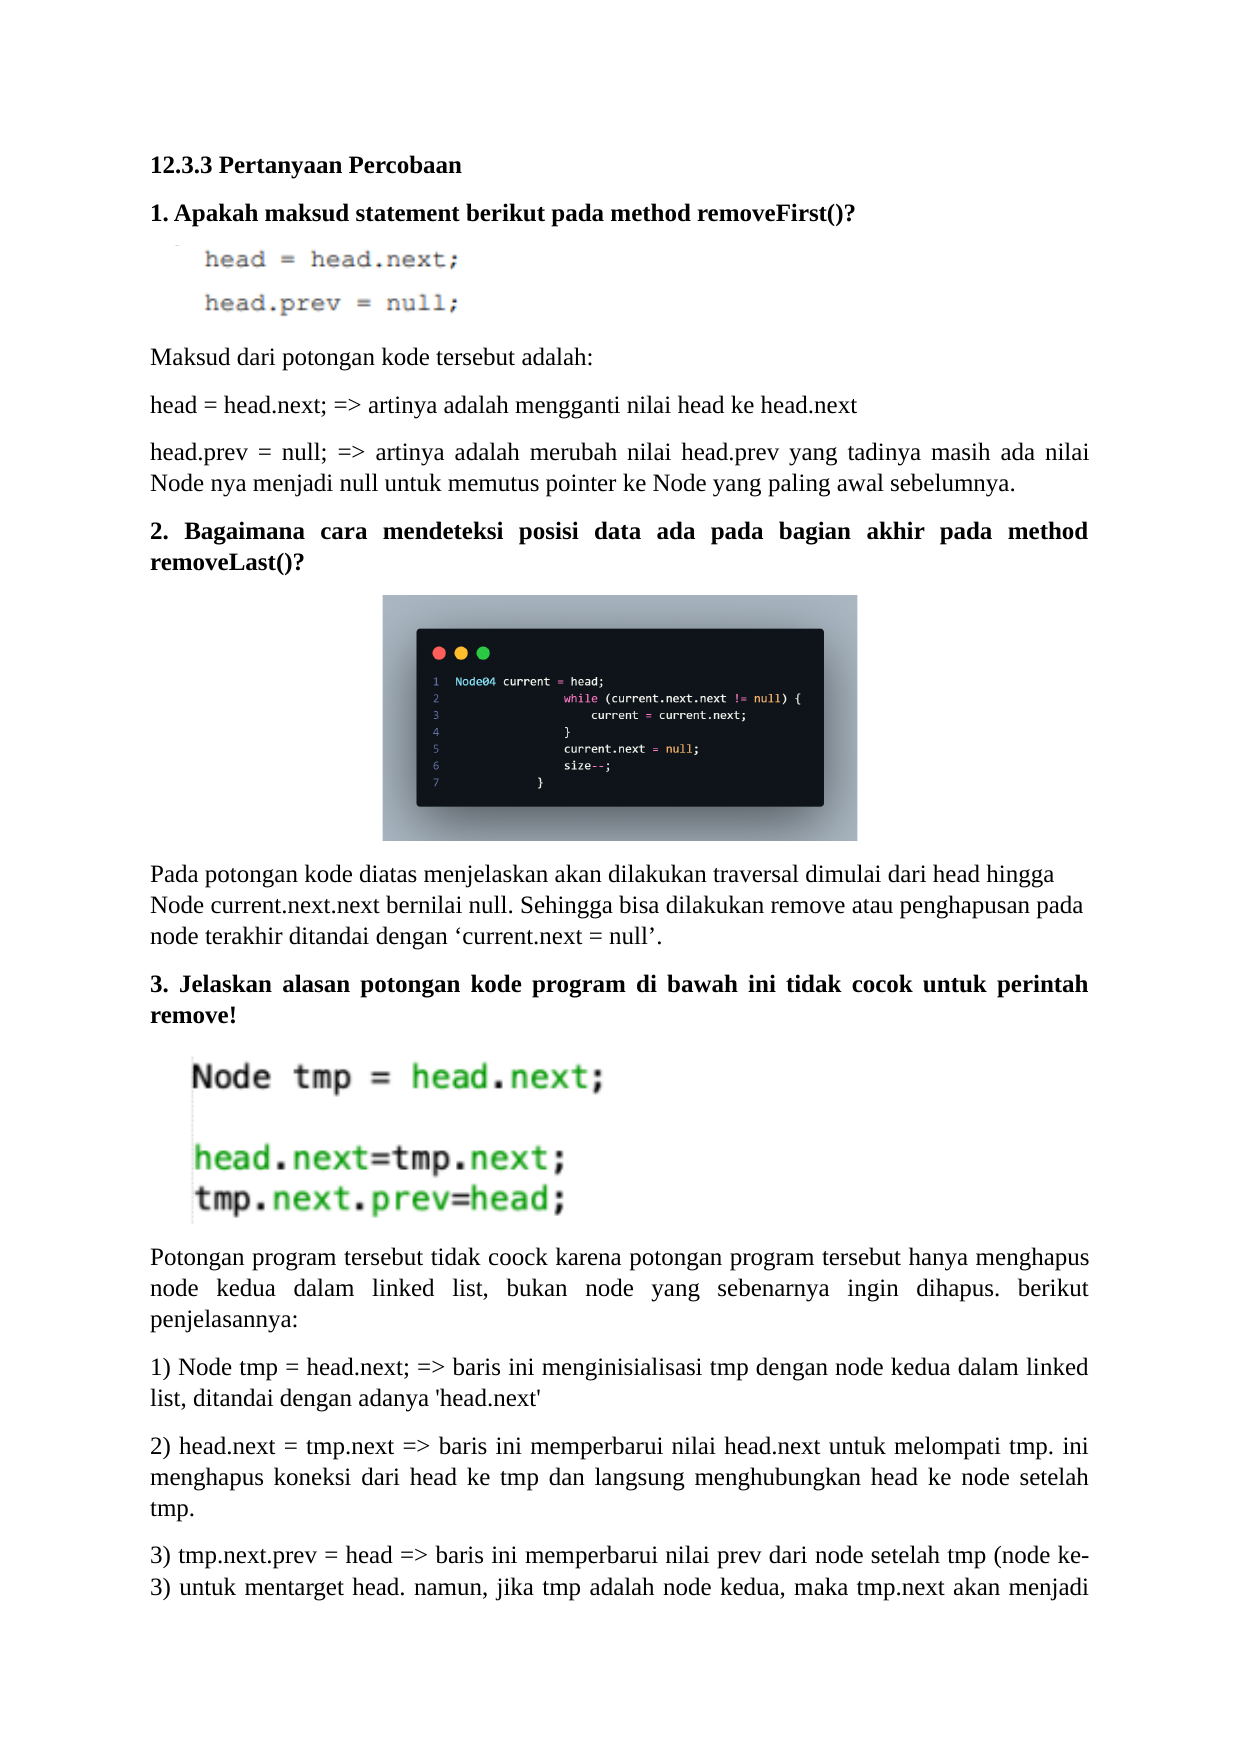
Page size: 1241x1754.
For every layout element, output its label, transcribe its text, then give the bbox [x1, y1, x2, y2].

picture [150, 245, 505, 324]
text 1. Apakah maksud statement berikut pada method removeFirst()? [150, 198, 1090, 226]
text Pada potongan kode diatas menjelaskan akan dilakukan traversal dimulai dari head hingga Node current.next.next bernilai null. Sehingga bisa dilakukan remove atau penghapusan pada node terakhir ditandai dengan ‘current.next = null’. [150, 859, 1090, 950]
picture [382, 595, 858, 841]
text head = head.next; => artinya adalah mengganti nilai head ke head.next [150, 390, 1090, 418]
text 1) Node tmp = head.next; => baris ini menginisialisasi tmp dengan node kedua dalam linked list, ditandai dengan adanya 'head.next' [150, 1352, 1090, 1412]
text 2) head.next = tmp.next => baris ini memperbarui nilai head.next untuk melompati tmp. ini menghapus koneksi dari head ke tmp dan langsung menghubungkan head ke node setelah tmp. [150, 1431, 1090, 1522]
text Maksud dari potongan kode tersebut adalah: [150, 342, 1090, 371]
text head.prev = null; => artinya adalah merubah nilai head.prev yang tadinya masih ada nilai Node nya menjadi null untuk memutus pointer ke Node yang paling awal sebelumnya. [150, 437, 1090, 497]
text Potongan program tersebut tidak coock karena potongan program tersebut hanya menghapus node kedua dalam linked list, bukan node yang sebenarnya ingin dihapus. berikut penjelasannya: [150, 1242, 1090, 1333]
picture [150, 1047, 658, 1224]
text 2. Bagaimana cara mendeteksi posisi data ada pada bagian akhir pada method removeLast()? [150, 516, 1090, 576]
text 3. Jelaskan alasan potongan kode program di bawah ini tidak cocok untuk perintah remove! [150, 969, 1090, 1029]
text 12.3.3 Pertanyaan Percobaan [150, 150, 1090, 179]
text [150, 1541, 1090, 1600]
